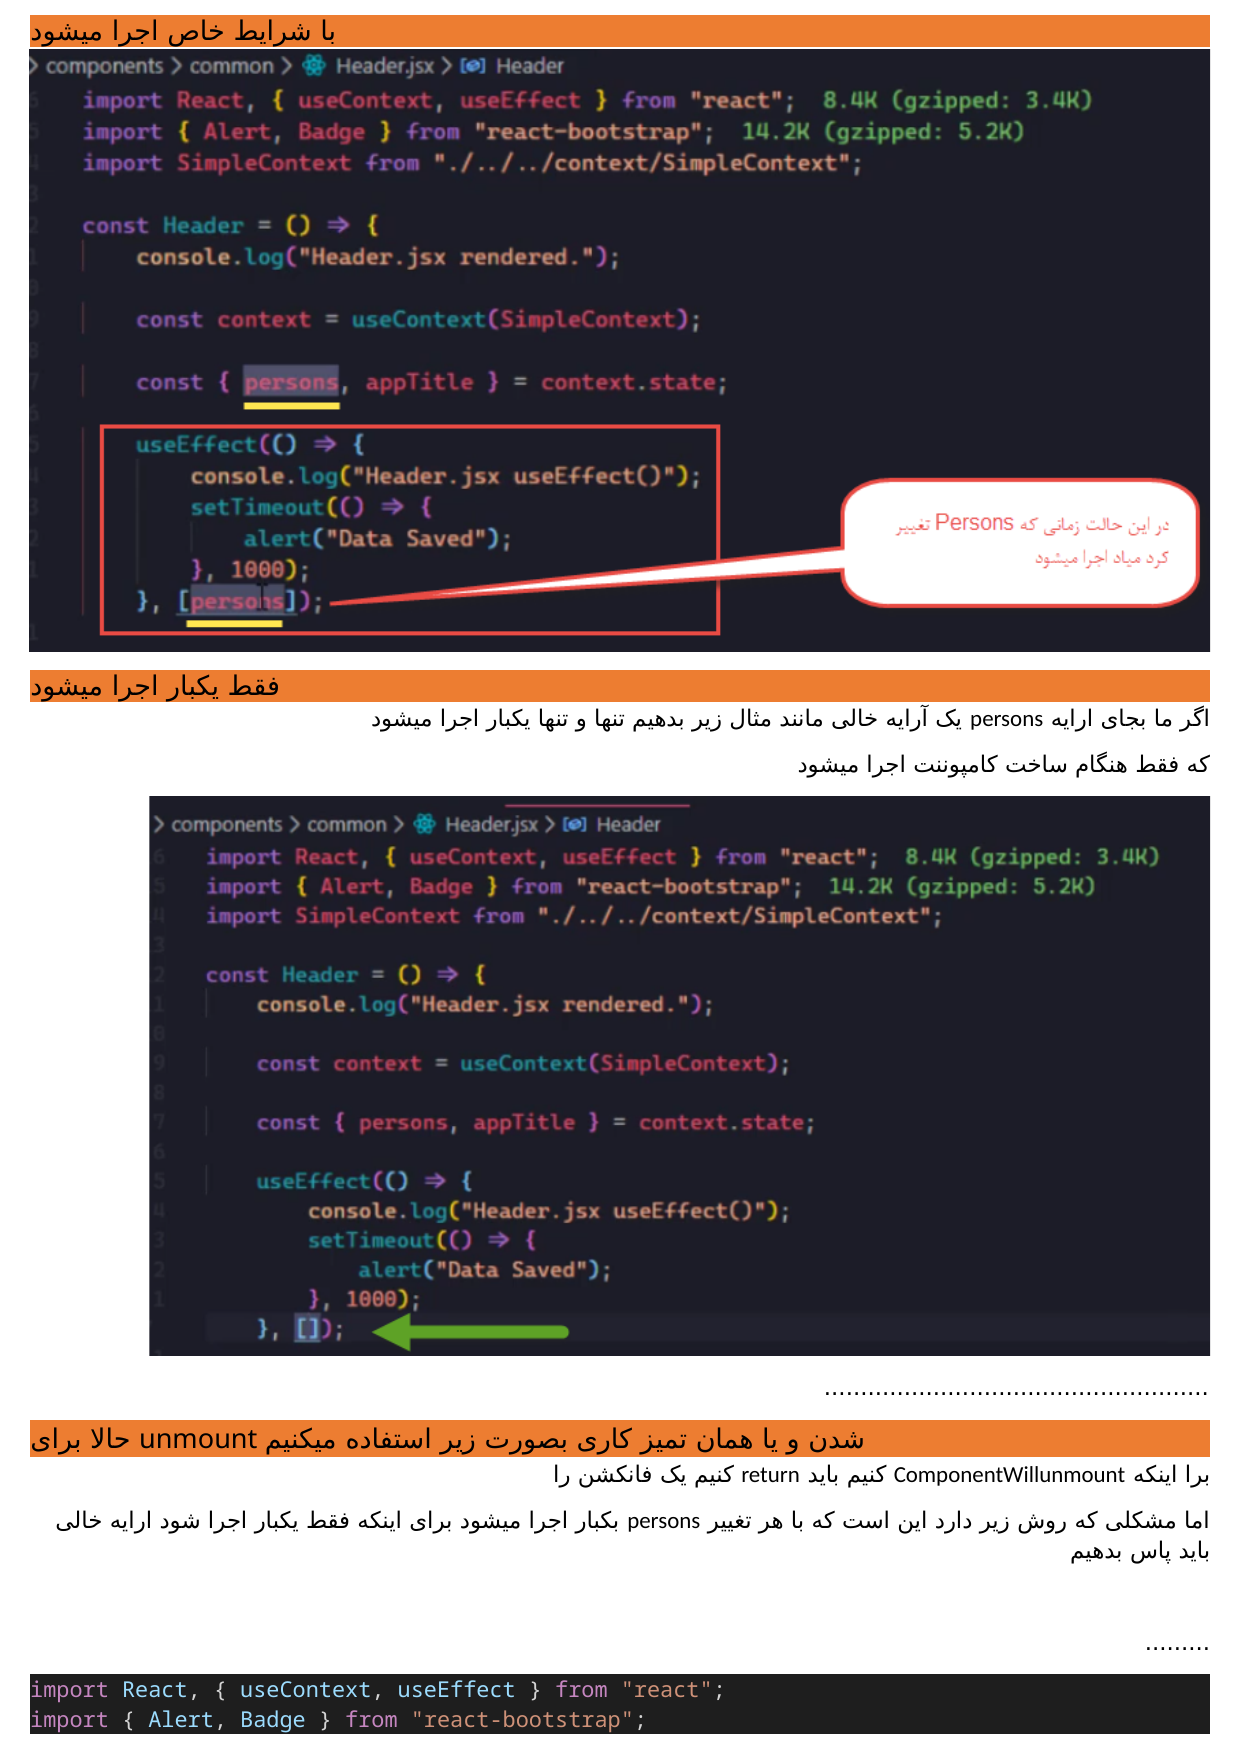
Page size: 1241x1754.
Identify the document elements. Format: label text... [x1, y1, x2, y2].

text ..................................................... [30, 1374, 1210, 1401]
subtitle با شرایط خاص اجرا میشود [30, 15, 1210, 47]
text برا اینکه ComponentWillunmount کنیم باید return کنیم یک فانکشن را [30, 1460, 1210, 1488]
text اما مشکلی که روش زیر دارد این است که با هر تغییر persons بکبار اجرا میشود برای اینکه فقط یکبار اجرا شود ارایه خالی باید پاس بدهیم [30, 1507, 1210, 1563]
text که فقط هنگام ساخت کامپوننت اجرا میشود [30, 751, 1210, 778]
text import React, { useContext, useEffect } from "react"; [30, 1674, 1210, 1704]
picture [29, 49, 1210, 652]
text import { Alert, Badge } from "react-bootstrap"; [30, 1704, 1210, 1734]
subtitle حالا برای unmount شدن و یا همان تمیز کاری بصورت زیر استفاده میکنیم [30, 1420, 1210, 1457]
text اگر ما بجای ارایه persons یک آرایه خالی مانند مثال زیر بدهیم تنها و تنها یکبار اجرا میشود [30, 704, 1210, 732]
picture [149, 796, 1211, 1356]
subtitle فقط یکبار اجرا میشود [30, 670, 1210, 702]
text ......... [30, 1629, 1210, 1656]
